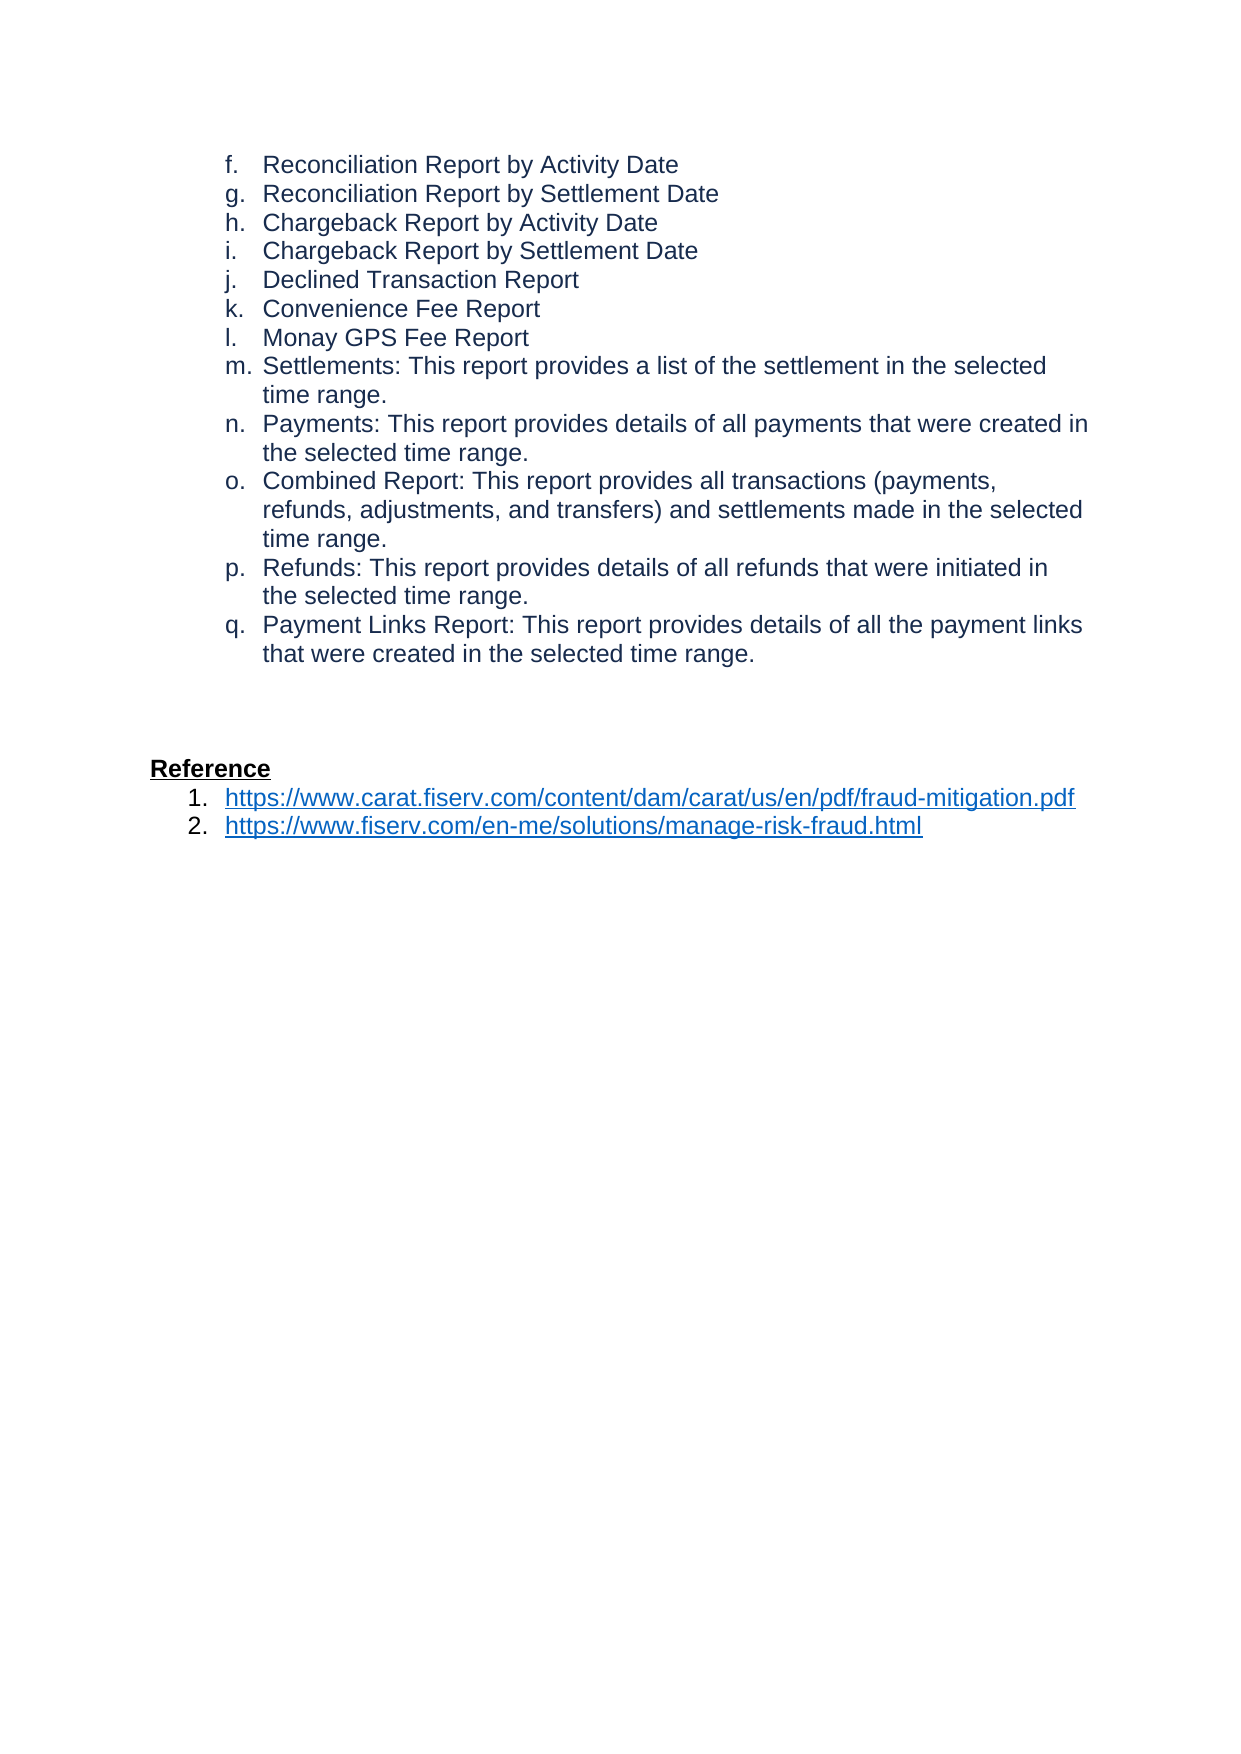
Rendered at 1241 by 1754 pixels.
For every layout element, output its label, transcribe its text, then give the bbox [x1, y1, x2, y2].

list https://www.fiserv.com/en-me/solutions/manage-risk-fraud.html [187, 811, 1090, 840]
list Chargeback Report by Settlement Date [225, 236, 1090, 265]
text Reference [150, 754, 1090, 782]
list Convenience Fee Report [225, 294, 1090, 322]
list https://www.carat.fiserv.com/content/dam/carat/us/en/pdf/fraud-mitigation.pdf [187, 782, 1090, 811]
list Payment Links Report: This report provides details of all the payment links that were created in the selected time range. [225, 610, 1090, 667]
list Payments: This report provides details of all payments that were created in the selected time range. [225, 409, 1090, 466]
list Combined Report: This report provides all transactions (payments, refunds, adjustments, and transfers) and settlements made in the selected time range. [225, 466, 1090, 552]
list Refunds: This report provides details of all refunds that were initiated in the selected time range. [225, 552, 1090, 610]
list Chargeback Report by Activity Date [225, 207, 1090, 236]
list Monay GPS Fee Report [225, 322, 1090, 351]
list Declined Transaction Report [225, 265, 1090, 294]
list Reconciliation Report by Activity Date [225, 150, 1090, 179]
list Reconciliation Report by Settlement Date [225, 179, 1090, 207]
list Settlements: This report provides a list of the settlement in the selected time range. [225, 351, 1090, 409]
